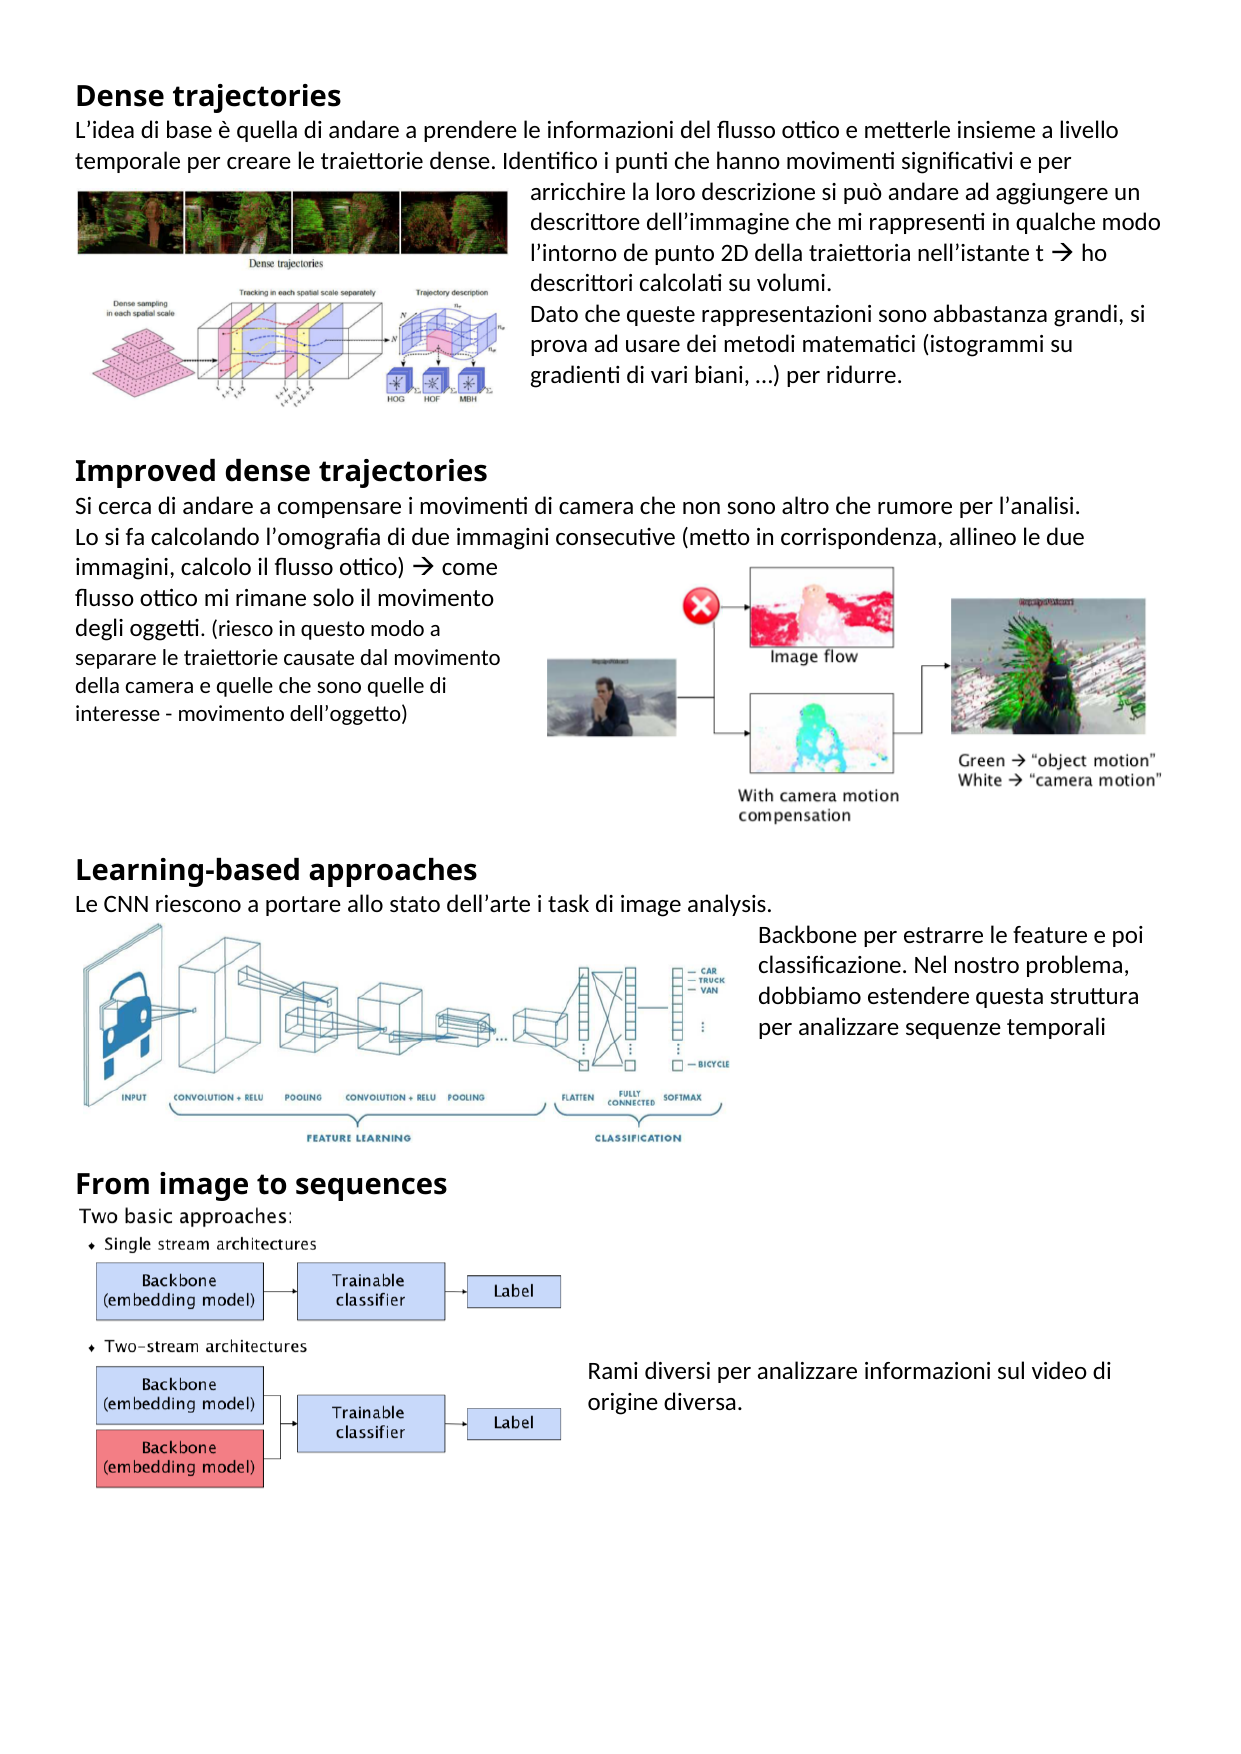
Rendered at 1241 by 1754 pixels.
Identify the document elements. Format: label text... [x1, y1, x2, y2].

text Dense trajectories [75, 75, 1165, 115]
text Backbone per estrarre le feature e poi classificazione. Nel nostro problema, dobbiamo estendere questa struttura per analizzare sequenze temporali [739, 919, 1165, 1041]
picture [75, 188, 511, 410]
text Improved dense trajectories [75, 450, 1165, 490]
text Learning-based approaches [75, 849, 1165, 888]
text Dato che queste rappresentazioni sono abbastanza grandi, si prova ad usare dei metodi matematici (istogrammi su gradienti di vari biani, …) per ridurre. [511, 298, 1165, 389]
picture [543, 563, 1166, 829]
text From image to sequences [75, 1163, 1165, 1203]
picture [75, 919, 739, 1153]
text Le CNN riescono a portare allo stato dell’arte i task di image analysis. [75, 888, 1165, 919]
text Rami diversi per analizzare informazioni sul video di origine diversa. [569, 1356, 1165, 1417]
text L’idea di base è quella di andare a prendere le informazioni del flusso ottico e metterle insieme a livello temporale per creare le traiettorie dense. Identifico i punti che hanno movimenti significativi e per arricchire la loro descrizione si può andare ad aggiungere un descrittore dell’immagine che mi rappresenti in qualche modo l’intorno de punto 2D della traiettoria nell’istante t ho descrittori calcolati su volumi. [75, 115, 1165, 298]
text Si cerca di andare a compensare i movimenti di camera che non sono altro che rumore per l’analisi. Lo si fa calcolando l’omografia di due immagini consecutive (metto in corrispondenza, allineo le due immagini, calcolo il flusso ottico) come flusso ottico mi rimane solo il movimento degli oggetti. (riesco in questo modo a separare le traiettorie causate dal movimento della camera e quelle che sono quelle di interesse - movimento dell’oggetto) [75, 490, 1165, 727]
picture [75, 1202, 569, 1494]
